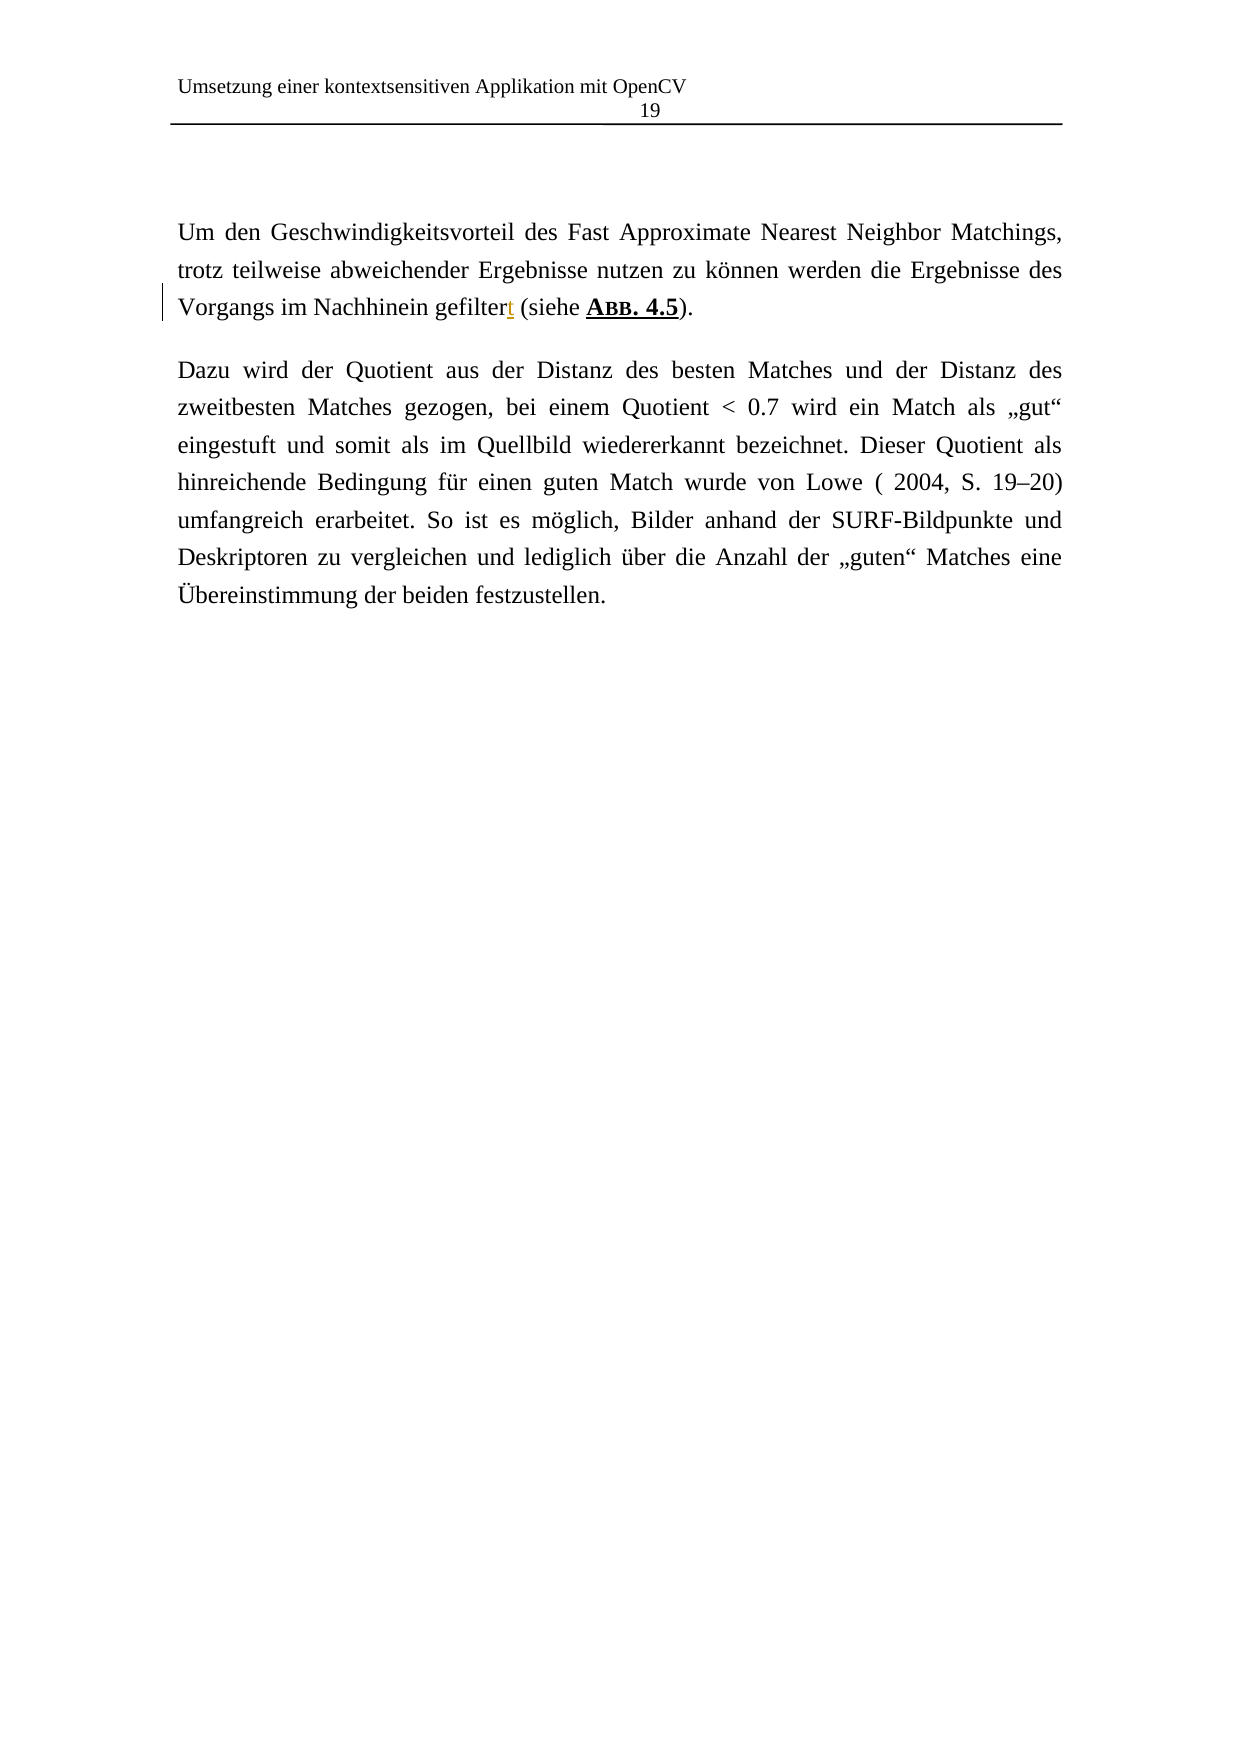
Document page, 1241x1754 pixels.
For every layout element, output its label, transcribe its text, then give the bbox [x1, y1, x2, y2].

text Dazu wird der Quotient aus der Distanz des besten Matches und der Distanz des zweitbesten Matches gezogen, bei einem Quotient < 0.7 wird ein Match als „gut“ eingestuft und somit als im Quellbild wiedererkannt bezeichnet. Dieser Quotient als hinreichende Bedingung für einen guten Match wurde von Lowe ( 2004, S. 19–20) umfangreich erarbeitet. So ist es möglich, Bilder anhand der SURF-Bildpunkte und Deskriptoren zu vergleichen und lediglich über die Anzahl der „guten“ Matches eine Übereinstimmung der beiden festzustellen. [177, 346, 1063, 608]
text Um den Geschwindigkeitsvorteil des Fast Approximate Nearest Neighbor Matchings, trotz teilweise abweichender Ergebnisse nutzen zu können werden die Ergebnisse des Vorgangs im Nachhinein gefilter (siehe Abb. 4.5). [177, 208, 1063, 321]
